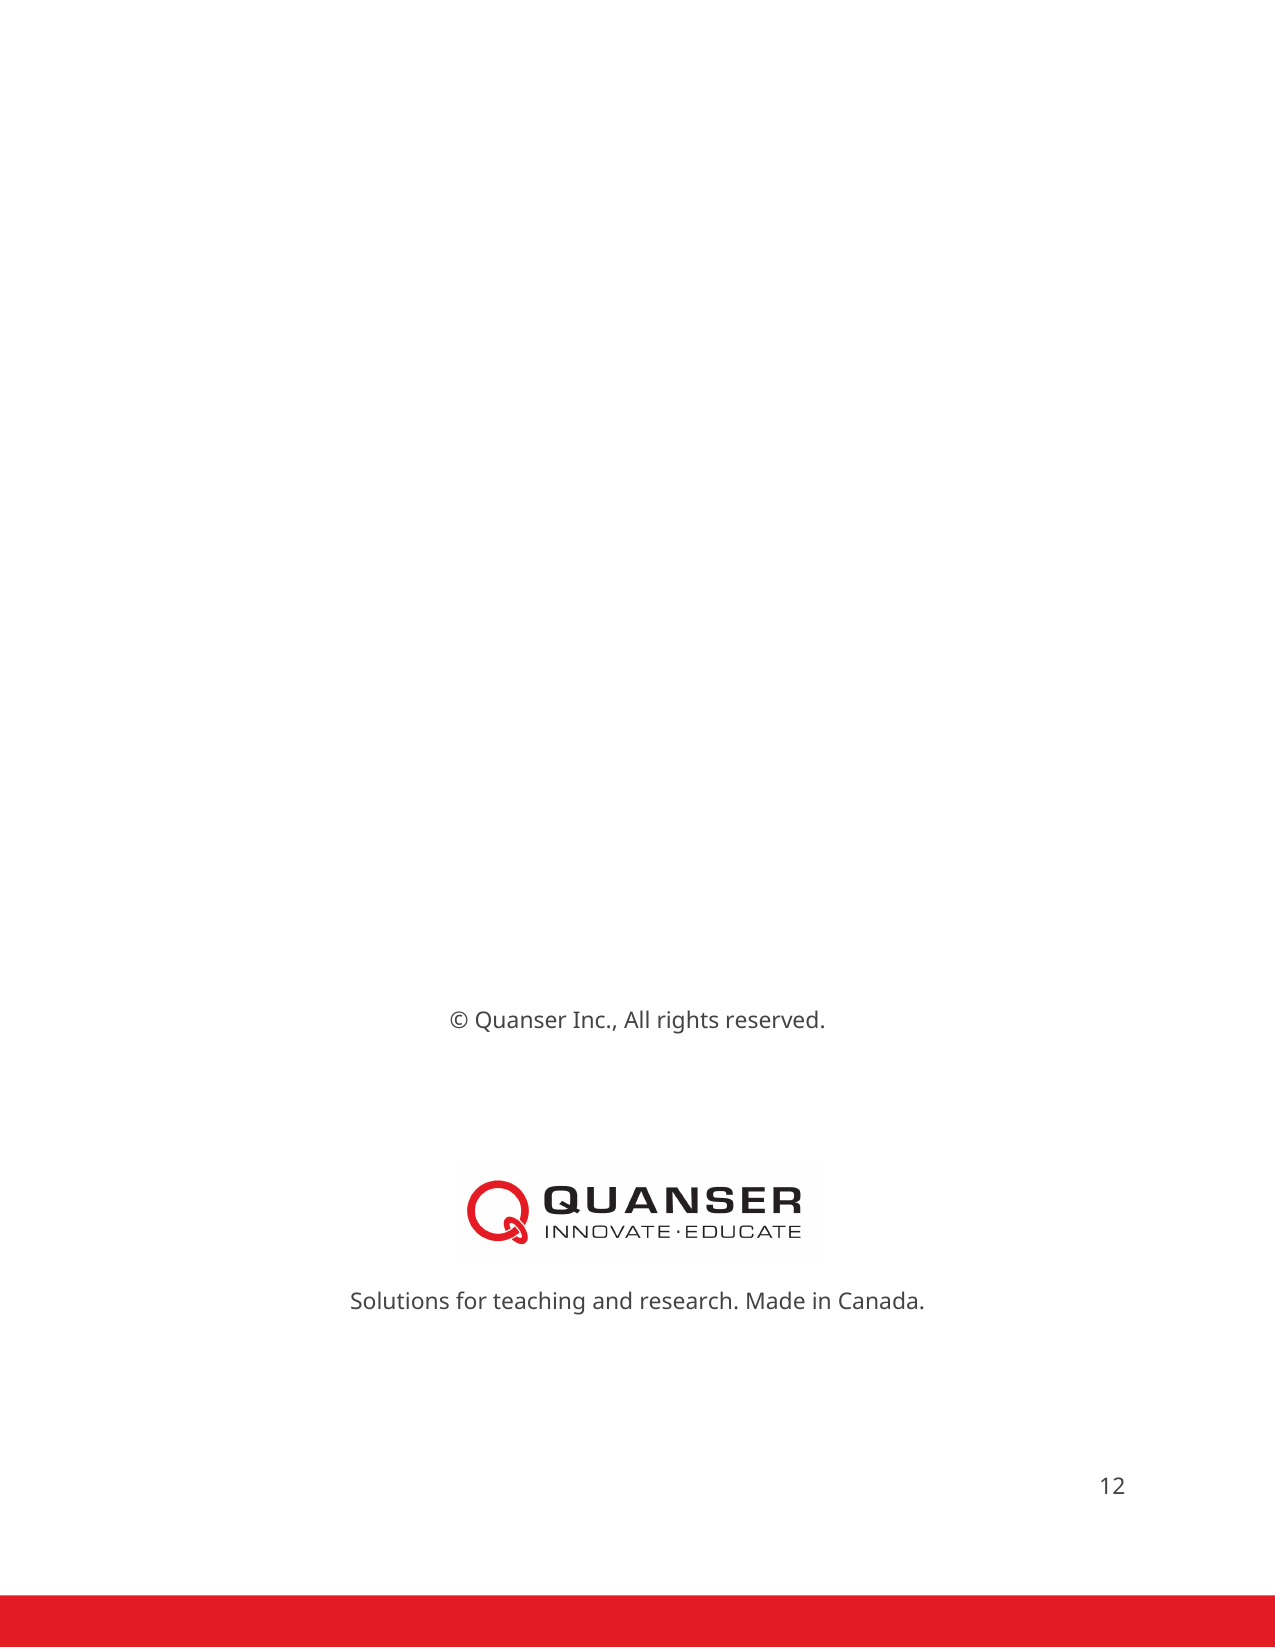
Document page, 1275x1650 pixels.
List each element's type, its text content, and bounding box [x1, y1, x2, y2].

picture [457, 1160, 818, 1264]
text Solutions for teaching and research. Made in Canada. [150, 1285, 1125, 1316]
text © Quanser Inc., All rights reserved. [150, 1004, 1125, 1035]
